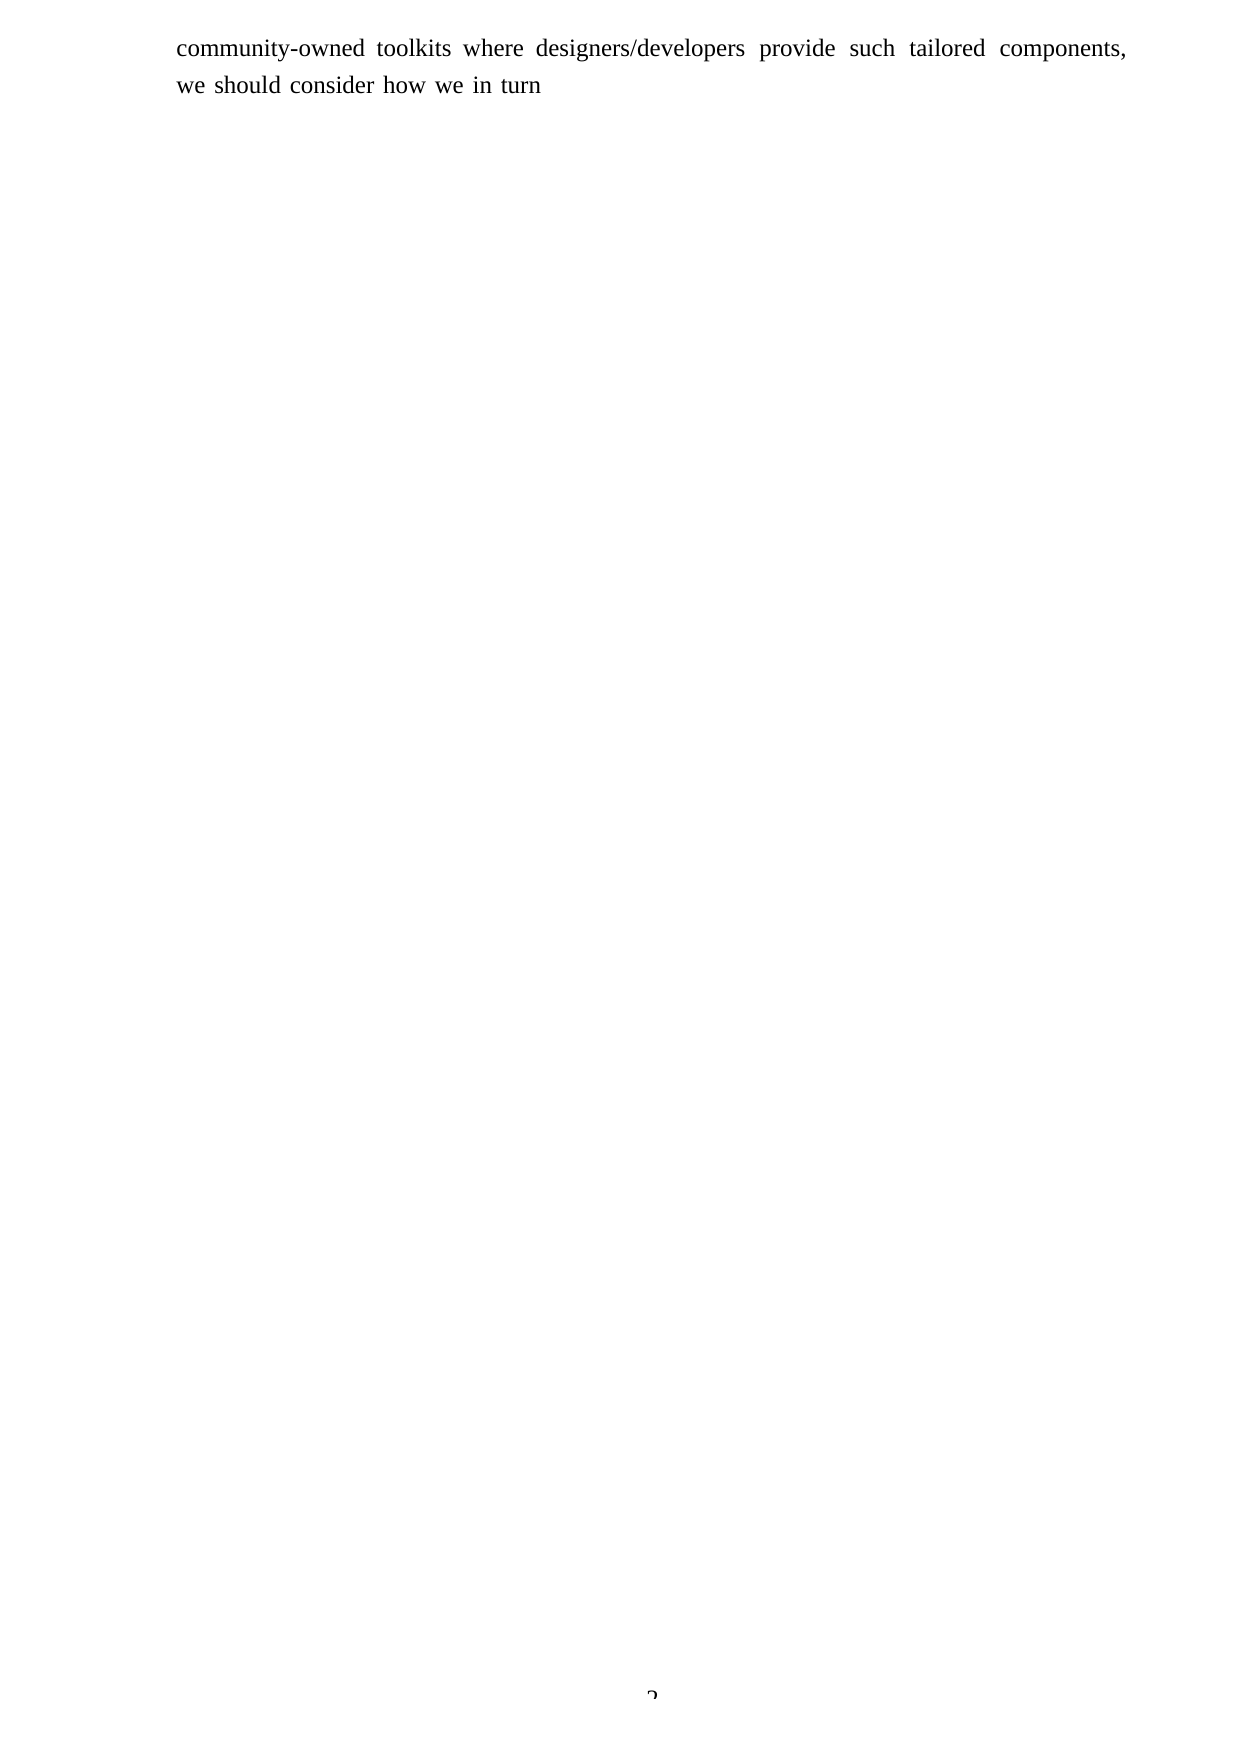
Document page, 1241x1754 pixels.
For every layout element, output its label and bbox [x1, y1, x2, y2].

text [176, 33, 1126, 99]
